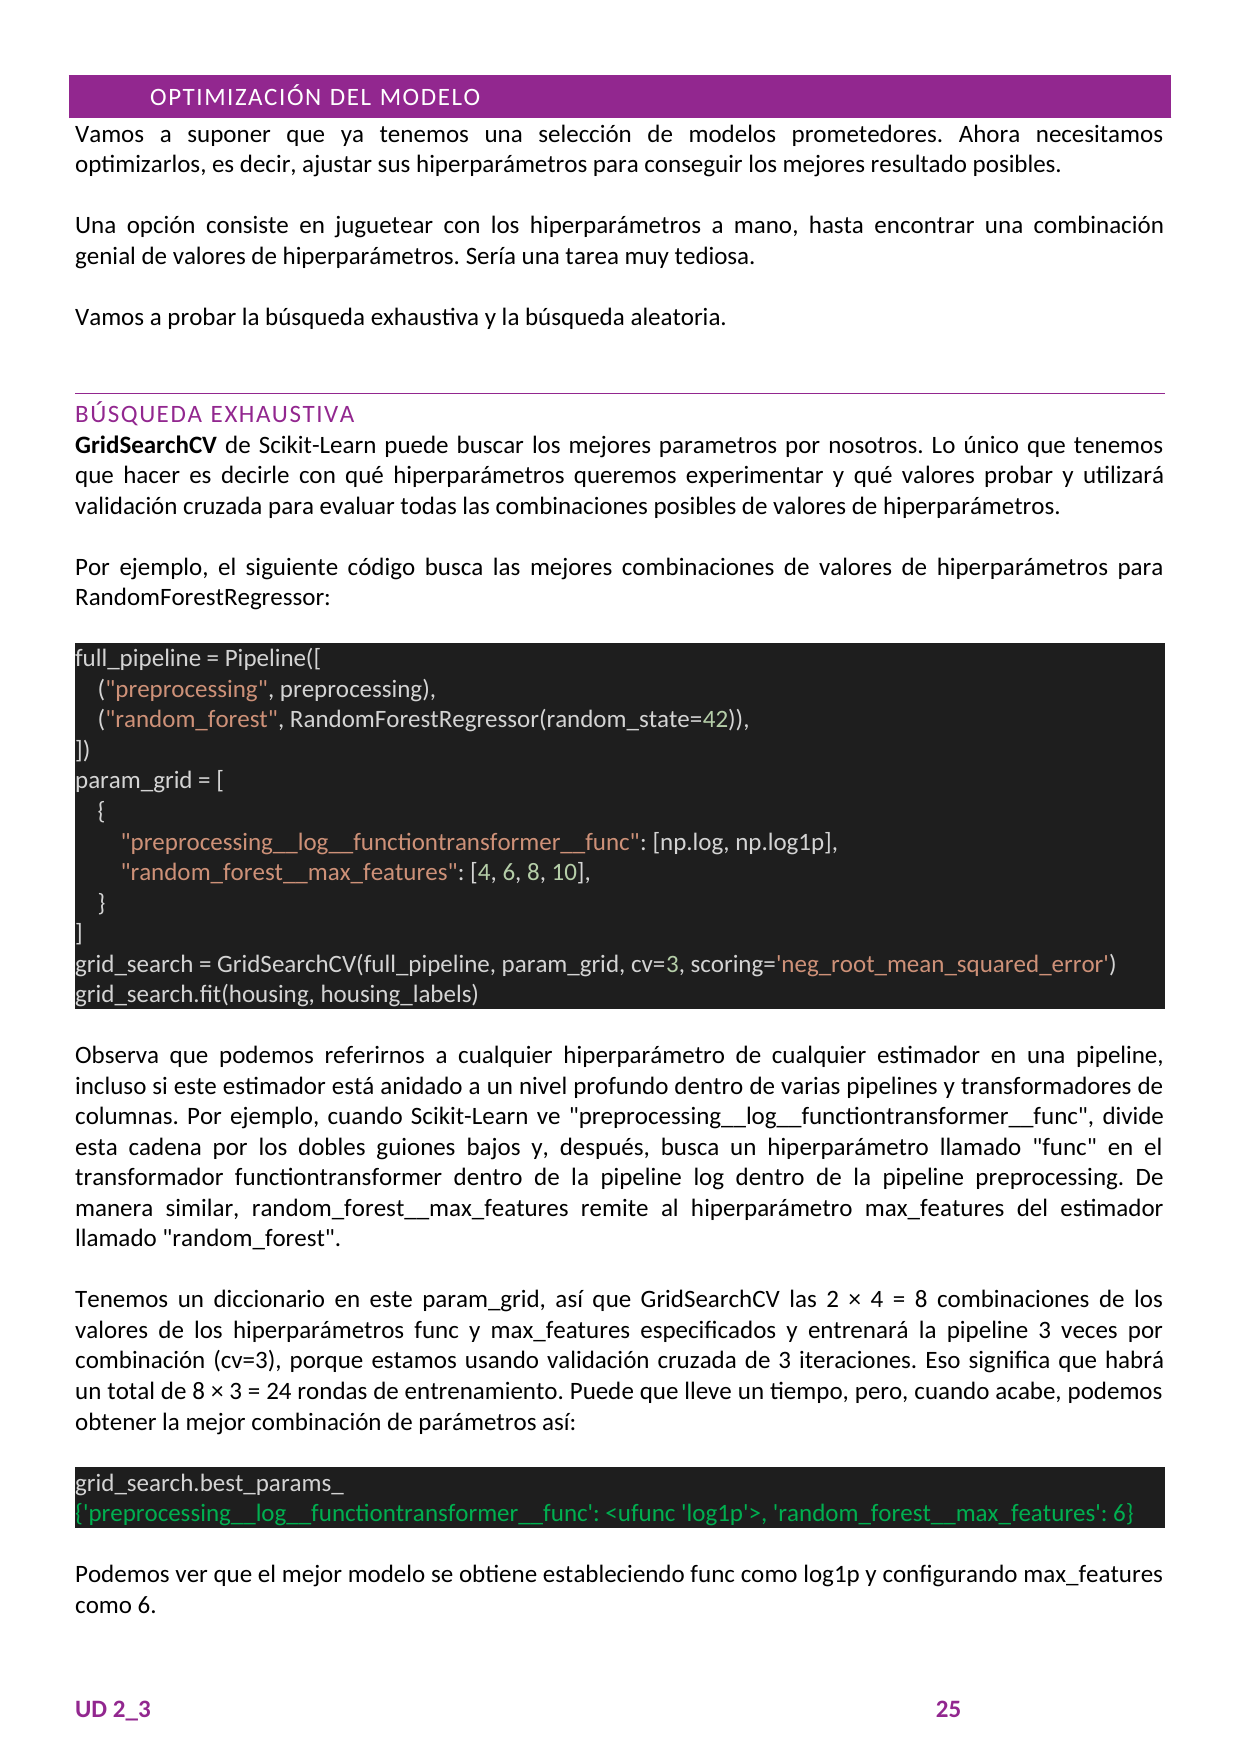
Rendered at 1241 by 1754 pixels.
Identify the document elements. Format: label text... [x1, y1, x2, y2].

text Tenemos un diccionario en este param_grid, así que GridSearchCV las 2 × 4 = 8 combinaciones de los valores de los hiperparámetros func y max_features especificados y entrenará la pipeline 3 veces por combinación (cv=3), porque estamos usando validación cruzada de 3 iteraciones. Eso significa que habrá un total de 8 × 3 = 24 rondas de entrenamiento. Puede que lleve un tiempo, pero, cuando acabe, podemos obtener la mejor combinación de parámetros así: [75, 1283, 1165, 1436]
text GridSearchCV de Scikit-Learn puede buscar los mejores parametros por nosotros. Lo único que tenemos que hacer es decirle con qué hiperparámetros queremos experimentar y qué valores probar y utilizará validación cruzada para evaluar todas las combinaciones posibles de valores de hiperparámetros. [75, 429, 1165, 521]
text full_pipeline = Pipeline([ [75, 643, 1165, 673]
text ("preprocessing", preprocessing), [75, 673, 1165, 704]
text { [75, 795, 1165, 826]
text "random_forest__max_features": [4, 6, 8, 10], [75, 856, 1165, 887]
text ] [75, 917, 1165, 948]
text Una opción consiste en juguetear con los hiperparámetros a mano, hasta encontrar una combinación genial de valores de hiperparámetros. Sería una tarea muy tediosa. [75, 209, 1165, 271]
text {'preprocessing__log__functiontransformer__func': <ufunc 'log1p'>, 'random_forest__max_features': 6} [75, 1497, 1165, 1528]
text ]) [75, 734, 1165, 765]
text Por ejemplo, el siguiente código busca las mejores combinaciones de valores de hiperparámetros para RandomForestRegressor: [75, 551, 1165, 612]
text grid_search = GridSearchCV(full_pipeline, param_grid, cv=3, scoring='neg_root_mean_squared_error') [75, 948, 1165, 978]
text Podemos ver que el mejor modelo se obtiene estableciendo func como log1p y configurando max_features como 6. [75, 1558, 1165, 1619]
subtitle OPTIMIZACIÓN DEL MODELO [75, 81, 1165, 112]
text Observa que podemos referirnos a cualquier hiperparámetro de cualquier estimador en una pipeline, incluso si este estimador está anidado a un nivel profundo dentro de varias pipelines y transformadores de columnas. Por ejemplo, cuando Scikit-Learn ve "preprocessing__log__functiontransformer__func", divide esta cadena por los dobles guiones bajos y, después, busca un hiperparámetro llamado "func" en el transformador functiontransformer dentro de la pipeline log dentro de la pipeline preprocessing. De manera similar, random_forest__max_features remite al hiperparámetro max_features del estimador llamado "random_forest". [75, 1039, 1165, 1253]
text Vamos a probar la búsqueda exhaustiva y la búsqueda aleatoria. [75, 301, 1165, 332]
text Vamos a suponer que ya tenemos una selección de modelos prometedores. Ahora necesitamos optimizarlos, es decir, ajustar sus hiperparámetros para conseguir los mejores resultado posibles. [75, 118, 1165, 179]
text grid_search.fit(housing, housing_labels) [75, 978, 1165, 1009]
text ("random_forest", RandomForestRegressor(random_state=42)), [75, 704, 1165, 734]
text grid_search.best_params_ [75, 1467, 1165, 1497]
subtitle BÚSQUEDA EXHAUSTIVA [75, 394, 1165, 429]
text } [75, 887, 1165, 917]
text "preprocessing__log__functiontransformer__func": [np.log, np.log1p], [75, 826, 1165, 856]
text param_grid = [ [75, 765, 1165, 795]
